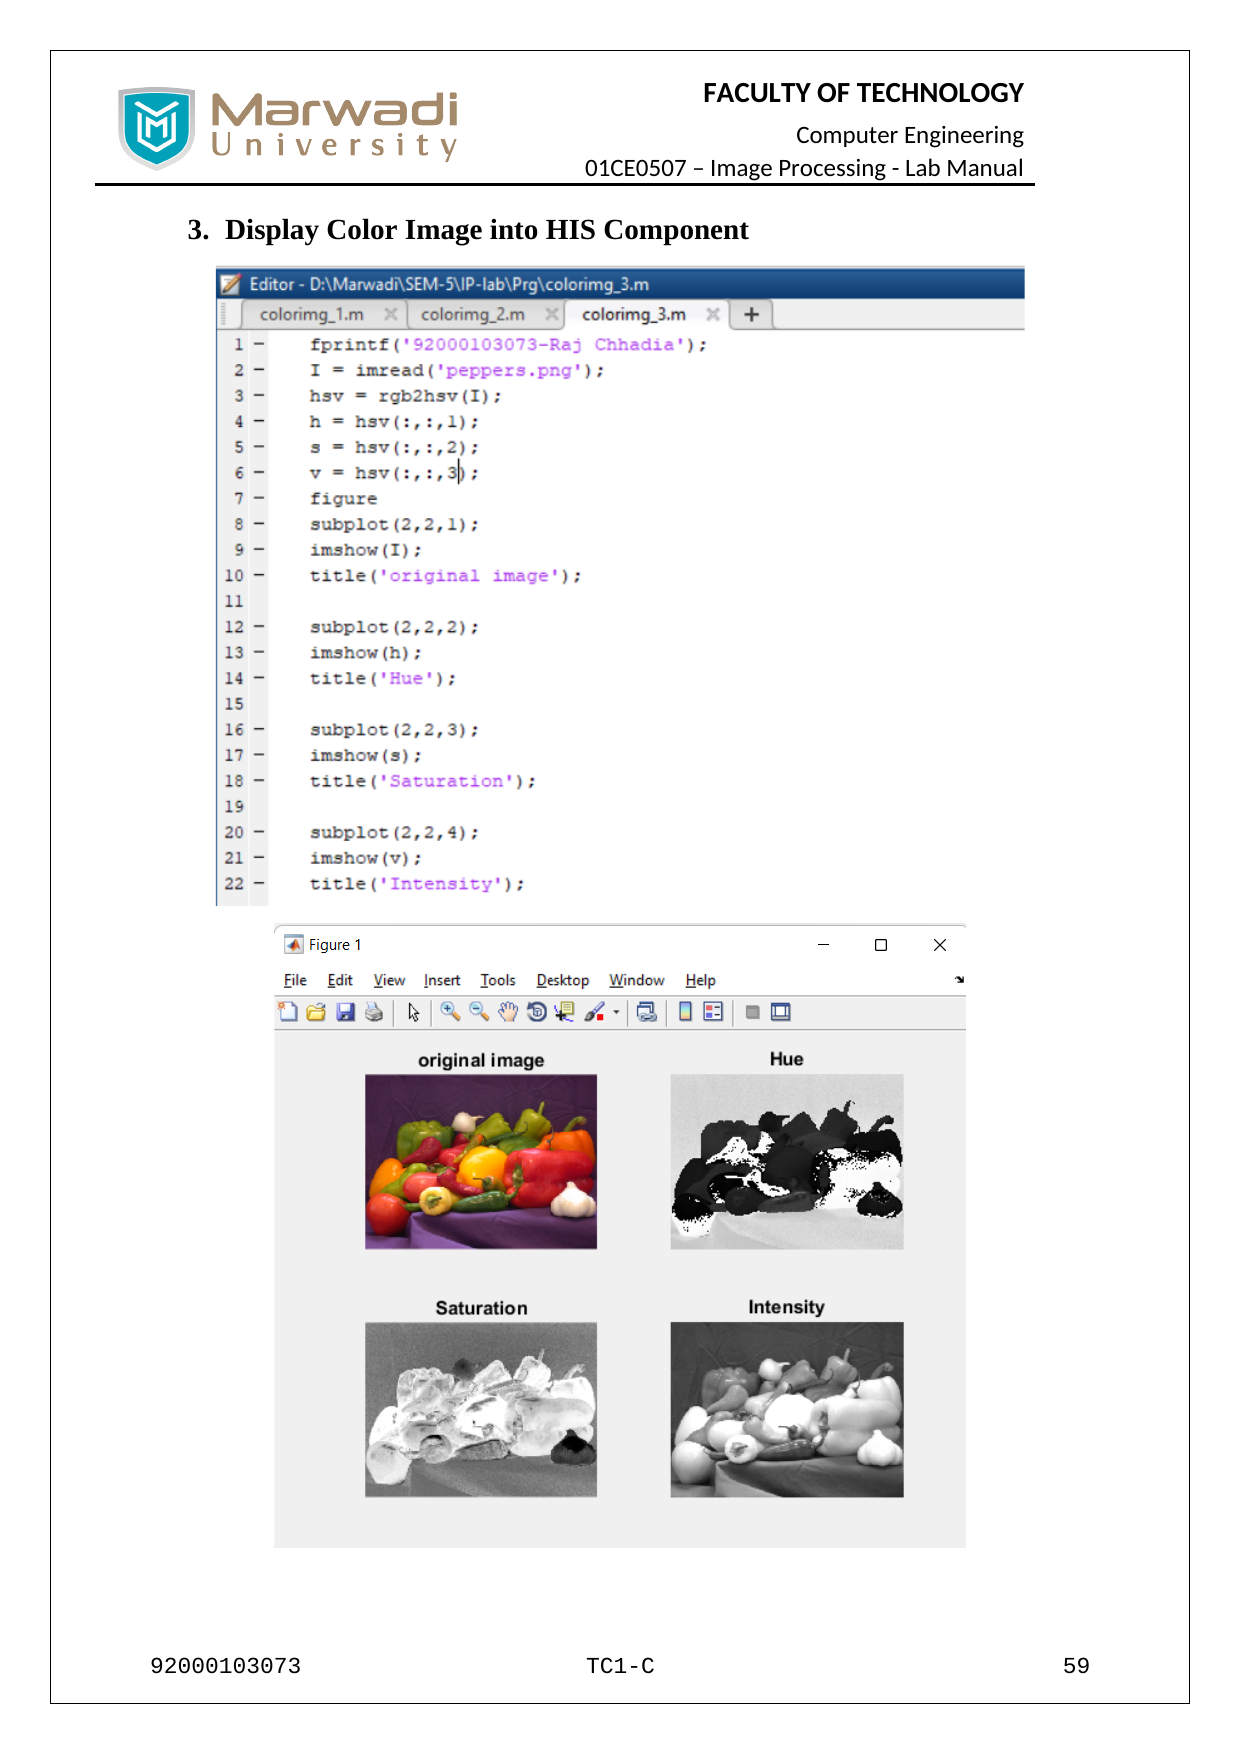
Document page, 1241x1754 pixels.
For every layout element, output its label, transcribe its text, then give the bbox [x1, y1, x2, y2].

picture [215, 265, 1025, 906]
list Display Color Image into HIS Component [187, 212, 1090, 246]
picture [106, 73, 469, 182]
picture [274, 923, 966, 1548]
